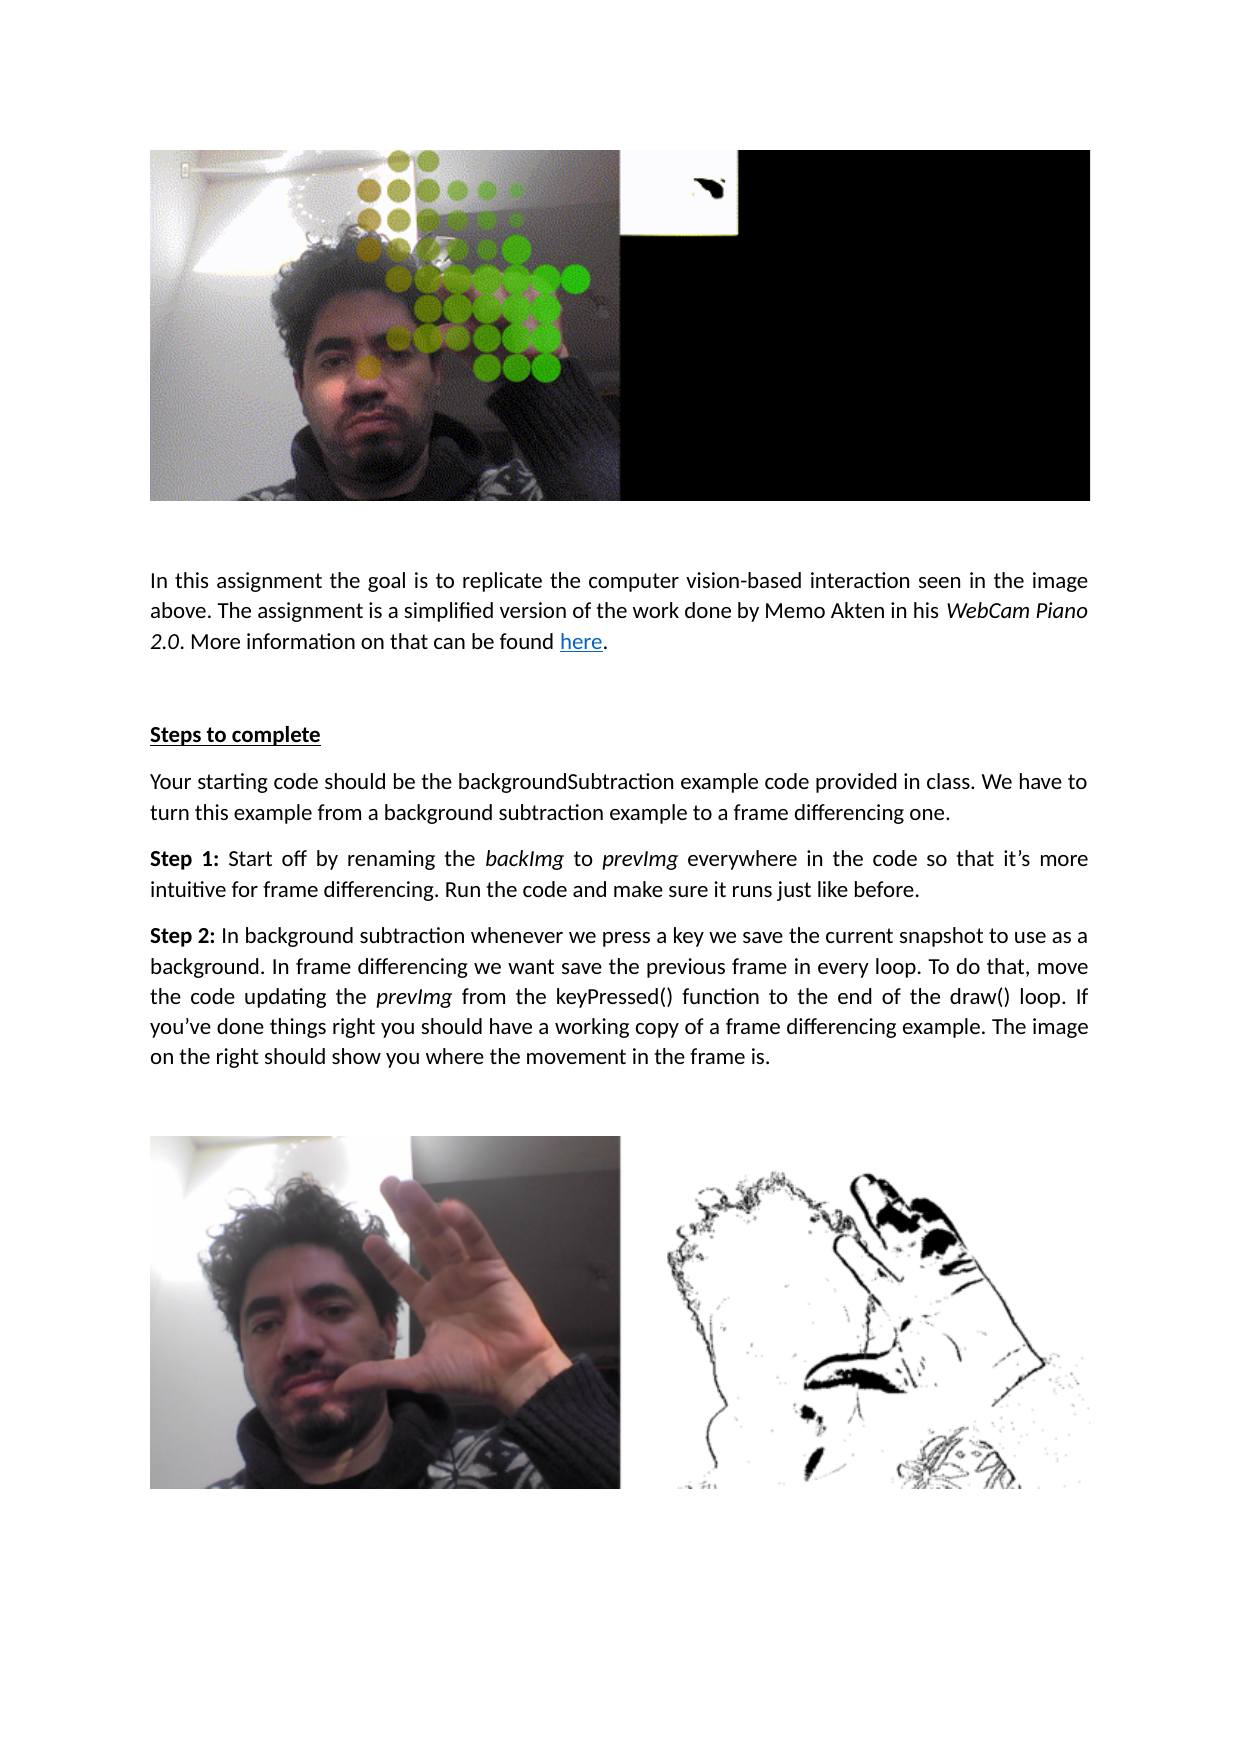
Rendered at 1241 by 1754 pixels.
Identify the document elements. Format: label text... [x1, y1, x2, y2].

text Steps to complete [150, 721, 1090, 749]
text Step 1: Start off by renaming the backImg to prevImg everywhere in the code so that it’s more intuitive for frame differencing. Run the code and make sure it runs just like before. [150, 844, 1090, 903]
text Your starting code should be the backgroundSubtraction example code provided in class. We have to turn this example from a background subtraction example to a frame differencing one. [150, 767, 1090, 826]
text Step 2: In background subtraction whenever we press a key we save the current snapshot to use as a background. In frame differencing we want save the previous frame in every loop. To do that, move the code updating the prevImg from the keyPressed() function to the end of the draw() loop. If you’ve done things right you should have a working copy of a frame differencing example. The image on the right should show you where the movement in the frame is. [150, 922, 1090, 1071]
picture [150, 150, 1091, 501]
text In this assignment the goal is to replicate the computer vision-based interaction seen in the image above. The assignment is a simplified version of the work done by Memo Akten in his WebCam Piano 2.0. More information on that can be found here. [150, 566, 1090, 655]
picture [150, 1136, 1091, 1489]
